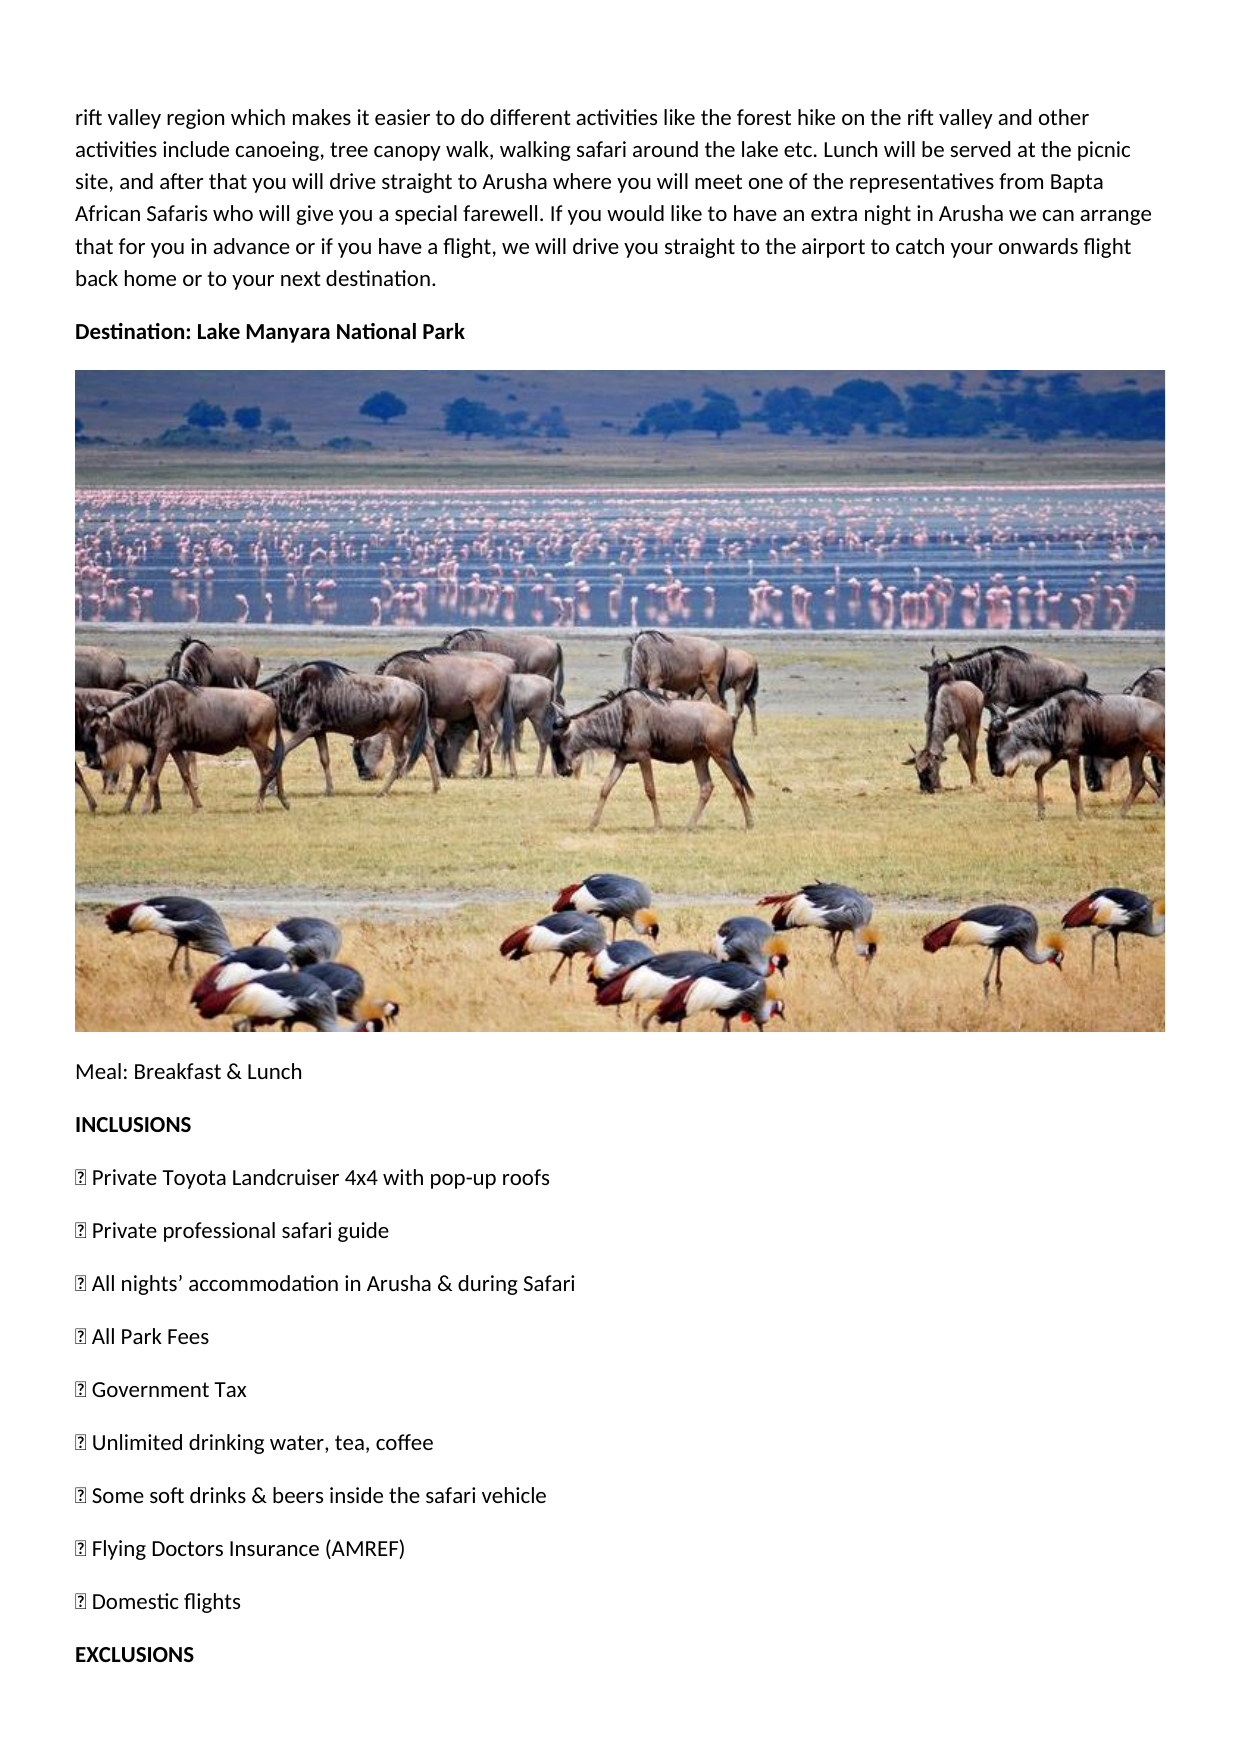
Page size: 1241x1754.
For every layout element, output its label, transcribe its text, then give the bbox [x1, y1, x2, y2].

text  Private professional safari guide [75, 1216, 1165, 1244]
text INCLUSIONS [75, 1110, 1165, 1138]
text  Unlimited drinking water, tea, coffee [75, 1428, 1165, 1456]
text  Private Toyota Landcruiser 4x4 with pop-up roofs [75, 1163, 1165, 1191]
text  Government Tax [75, 1375, 1165, 1403]
text  Domestic flights [75, 1587, 1165, 1615]
text  All Park Fees [75, 1322, 1165, 1350]
picture [75, 370, 1166, 1032]
text  Some soft drinks & beers inside the safari vehicle [75, 1481, 1165, 1509]
text  Flying Doctors Insurance (AMREF) [75, 1534, 1165, 1562]
text  All nights’ accommodation in Arusha & during Safari [75, 1269, 1165, 1297]
text Destination: Lake Manyara National Park [75, 317, 1165, 345]
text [75, 103, 1165, 292]
text Meal: Breakfast & Lunch [75, 1057, 1165, 1085]
text EXCLUSIONS [75, 1640, 1165, 1668]
